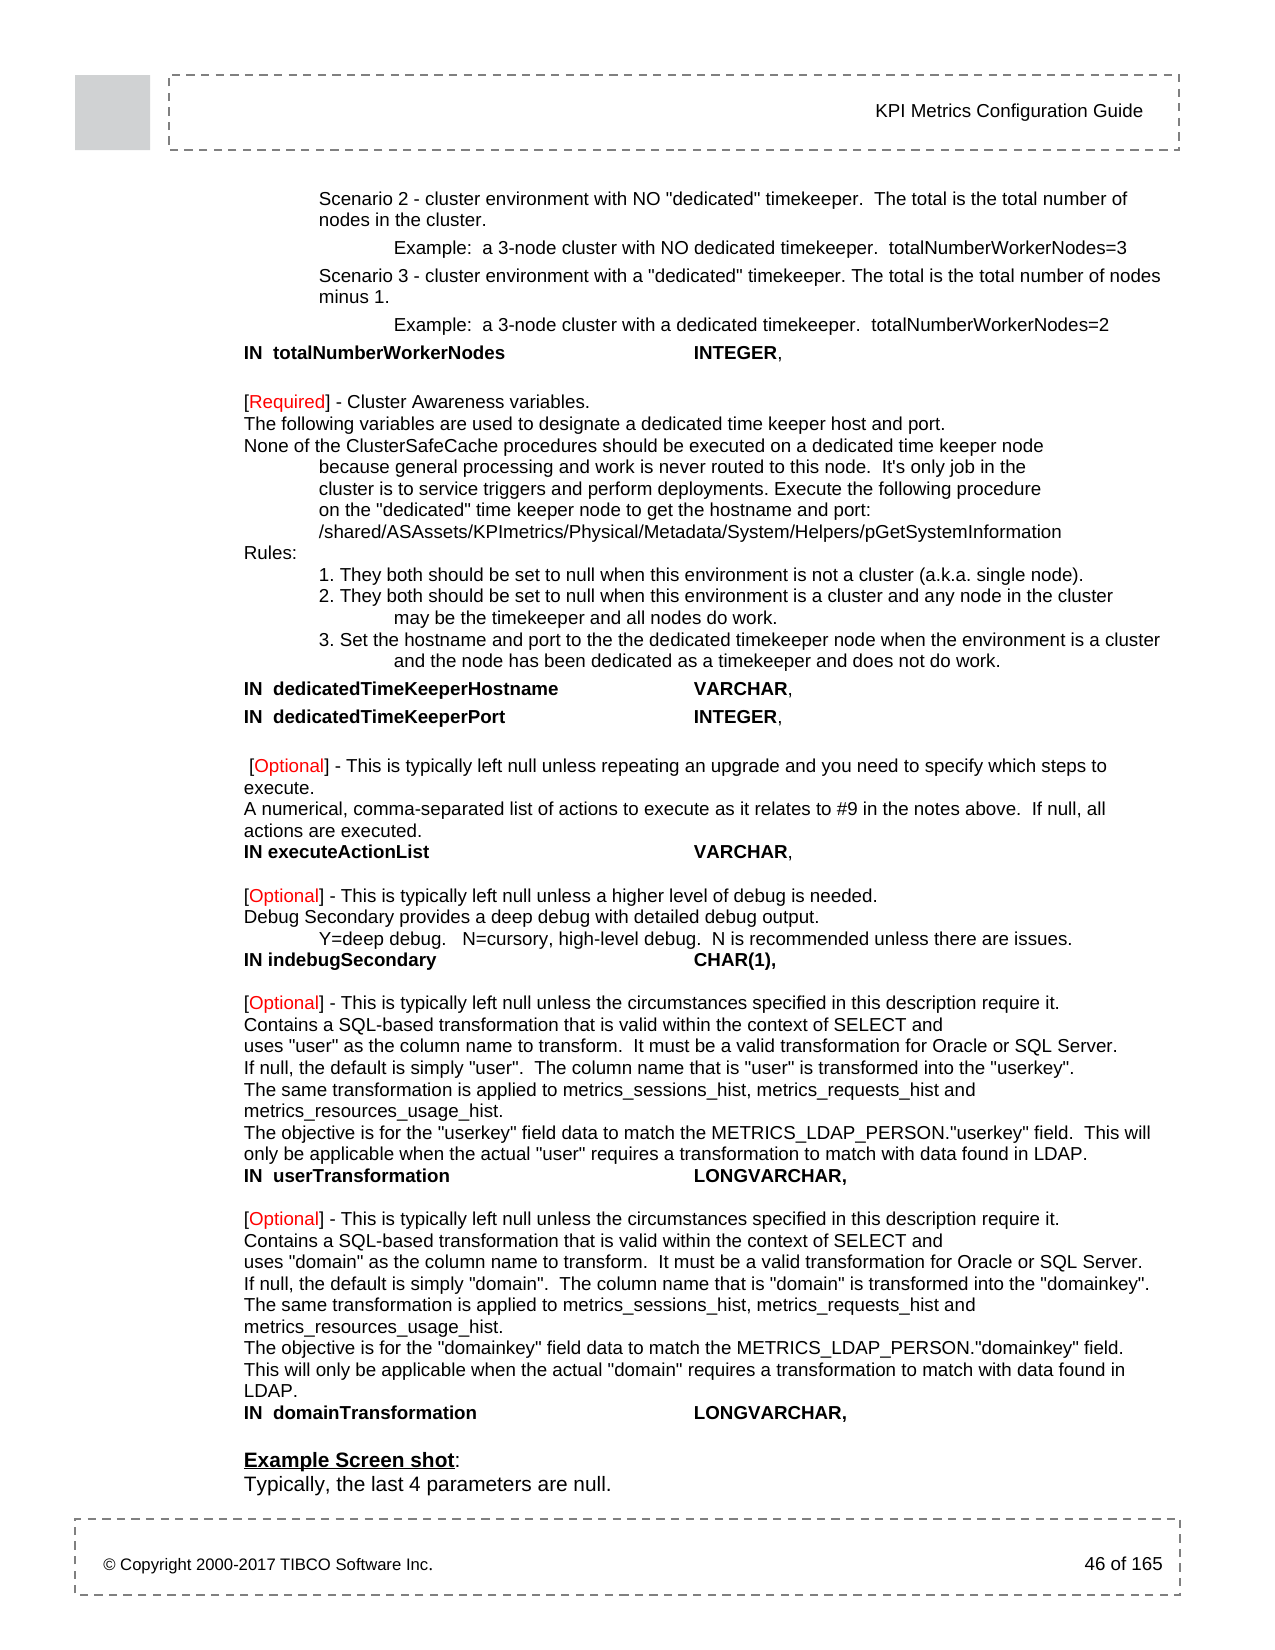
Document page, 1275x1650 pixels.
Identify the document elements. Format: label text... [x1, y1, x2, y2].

text The following variables are used to designate a dedicated time keeper host and port. [244, 413, 1162, 434]
text [Optional] - This is typically left null unless a higher level of debug is needed. [244, 884, 1162, 906]
text Example Screen shot: [244, 1447, 1162, 1471]
text Example: a 3-node cluster with a dedicated timekeeper. totalNumberWorkerNodes=2 [394, 314, 1162, 336]
text If null, the default is simply "domain". The column name that is "domain" is transformed into the "domainkey". [244, 1272, 1162, 1294]
text cluster is to service triggers and perform deployments. Execute the following procedure [244, 477, 1162, 499]
text IN domainTransformation LONGVARCHAR, [244, 1402, 1162, 1423]
text uses "domain" as the column name to transform. It must be a valid transformation for Oracle or SQL Server. [244, 1251, 1162, 1272]
text The objective is for the "userkey" field data to match the METRICS_LDAP_PERSON."userkey" field. This will only be applicable when the actual "user" requires a transformation to match with data found in LDAP. [244, 1122, 1162, 1165]
text and the node has been dedicated as a timekeeper and does not do work. [244, 650, 1162, 672]
text IN totalNumberWorkerNodes INTEGER, [244, 342, 1162, 363]
text IN executeActionList VARCHAR, [244, 841, 1162, 863]
text IN userTransformation LONGVARCHAR, [244, 1165, 1162, 1186]
text Contains a SQL-based transformation that is valid within the context of SELECT and [244, 1014, 1162, 1035]
text uses "user" as the column name to transform. It must be a valid transformation for Oracle or SQL Server. [244, 1035, 1162, 1057]
text 2. They both should be set to null when this environment is a cluster and any node in the cluster [244, 585, 1162, 607]
text Typically, the last 4 parameters are null. [244, 1471, 1162, 1495]
text because general processing and work is never routed to this node. It's only job in the [244, 456, 1162, 477]
text 3. Set the hostname and port to the the dedicated timekeeper node when the environment is a cluster [244, 628, 1162, 650]
text [Required] - Cluster Awareness variables. [244, 391, 1162, 413]
text The same transformation is applied to metrics_sessions_hist, metrics_requests_hist and metrics_resources_usage_hist. [244, 1078, 1162, 1122]
text 1. They both should be set to null when this environment is not a cluster (a.k.a. single node). [244, 564, 1162, 585]
text Example: a 3-node cluster with NO dedicated timekeeper. totalNumberWorkerNodes=3 [394, 237, 1162, 258]
text None of the ClusterSafeCache procedures should be executed on a dedicated time keeper node [244, 434, 1162, 456]
text IN indebugSecondary CHAR(1), [244, 949, 1162, 971]
text [Optional] - This is typically left null unless repeating an upgrade and you need to specify which steps to execute. [244, 755, 1162, 798]
text Scenario 2 - cluster environment with NO "dedicated" timekeeper. The total is the total number of nodes in the cluster. [319, 187, 1162, 231]
text IN dedicatedTimeKeeperPort INTEGER, [244, 706, 1162, 727]
text If null, the default is simply "user". The column name that is "user" is transformed into the "userkey". [244, 1057, 1162, 1078]
text [Optional] - This is typically left null unless the circumstances specified in this description require it. [244, 1208, 1162, 1229]
text A numerical, comma-separated list of actions to execute as it relates to #9 in the notes above. If null, all actions are executed. [244, 798, 1162, 841]
text Rules: [244, 542, 1162, 564]
text on the "dedicated" time keeper node to get the hostname and port: [244, 499, 1162, 521]
text [Optional] - This is typically left null unless the circumstances specified in this description require it. [244, 992, 1162, 1014]
text may be the timekeeper and all nodes do work. [244, 607, 1162, 628]
text IN dedicatedTimeKeeperHostname VARCHAR, [244, 678, 1162, 699]
text Contains a SQL-based transformation that is valid within the context of SELECT and [244, 1229, 1162, 1251]
text Debug Secondary provides a deep debug with detailed debug output. [244, 906, 1162, 927]
text The same transformation is applied to metrics_sessions_hist, metrics_requests_hist and metrics_resources_usage_hist. [244, 1294, 1162, 1337]
text Y=deep debug. N=cursory, high-level debug. N is recommended unless there are issues. [244, 927, 1162, 949]
text Scenario 3 - cluster environment with a "dedicated" timekeeper. The total is the total number of nodes minus 1. [319, 265, 1162, 308]
text /shared/ASAssets/KPImetrics/Physical/Metadata/System/Helpers/pGetSystemInformation [244, 521, 1162, 542]
text The objective is for the "domainkey" field data to match the METRICS_LDAP_PERSON."domainkey" field. This will only be applicable when the actual "domain" requires a transformation to match with data found in LDAP. [244, 1337, 1162, 1402]
